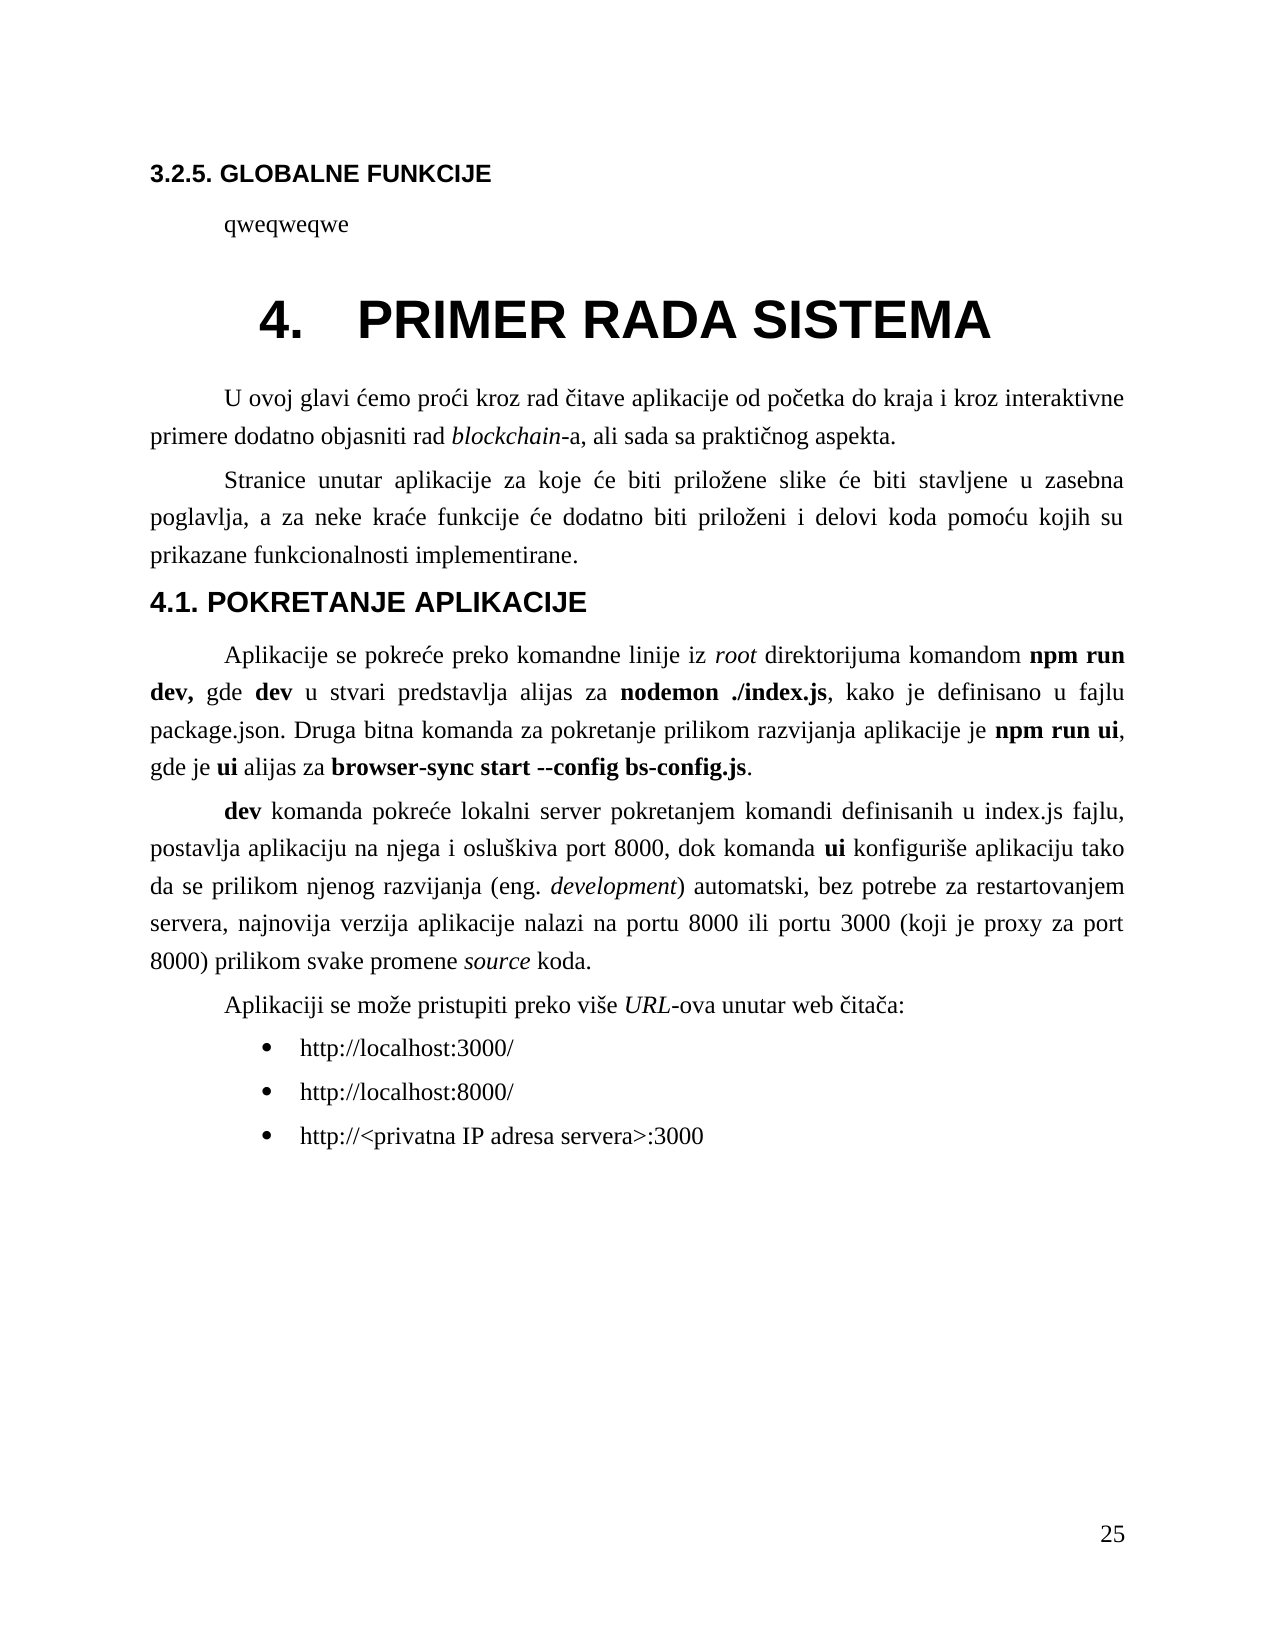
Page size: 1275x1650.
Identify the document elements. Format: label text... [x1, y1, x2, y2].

text dev komanda pokreće lokalni server pokretanjem komandi definisanih u index.js fajlu, postavlja aplikaciju na njega i osluškiva port 8000, dok komanda ui konfiguriše aplikaciju tako da se prilikom njenog razvijanja (eng. development) automatski, bez potrebe za restartovanjem servera, najnovija verzija aplikacije nalazi na portu 8000 ili portu 3000 (koji je proxy za port 8000) prilikom svake promene source koda. [150, 787, 1125, 975]
subtitle Primer Rada sistema [150, 287, 1125, 350]
list http://<privatna IP adresa servera>:3000 [262, 1112, 1125, 1150]
text Aplikacije se pokreće preko komandne linije iz root direktorijuma komandom npm run dev, gde dev u stvari predstavlja alijas za nodemon ./index.js, kako je definisano u fajlu package.json. Druga bitna komanda za pokretanje prilikom razvijanja aplikacije je npm run ui, gde je ui alijas za browser-sync start --config bs-config.js. [150, 631, 1125, 781]
text qweqweqwe [150, 200, 1125, 237]
subtitle Globalne Funkcije [150, 150, 1125, 187]
text U ovoj glavi ćemo proći kroz rad čitave aplikacije od početka do kraja i kroz interaktivne primere dodatno objasniti rad blockchain-a, ali sada sa praktičnog aspekta. [150, 375, 1125, 450]
subtitle Pokretanje aplikacije [150, 581, 1125, 618]
text Stranice unutar aplikacije za koje će biti priložene slike će biti stavljene u zasebna poglavlja, a za neke kraće funkcije će dodatno biti priloženi i delovi koda pomoću kojih su prikazane funkcionalnosti implementirane. [150, 456, 1125, 568]
list http://localhost:3000/ [262, 1025, 1125, 1062]
text Aplikaciji se može pristupiti preko više URL-ova unutar web čitača: [150, 981, 1125, 1018]
list http://localhost:8000/ [262, 1068, 1125, 1106]
